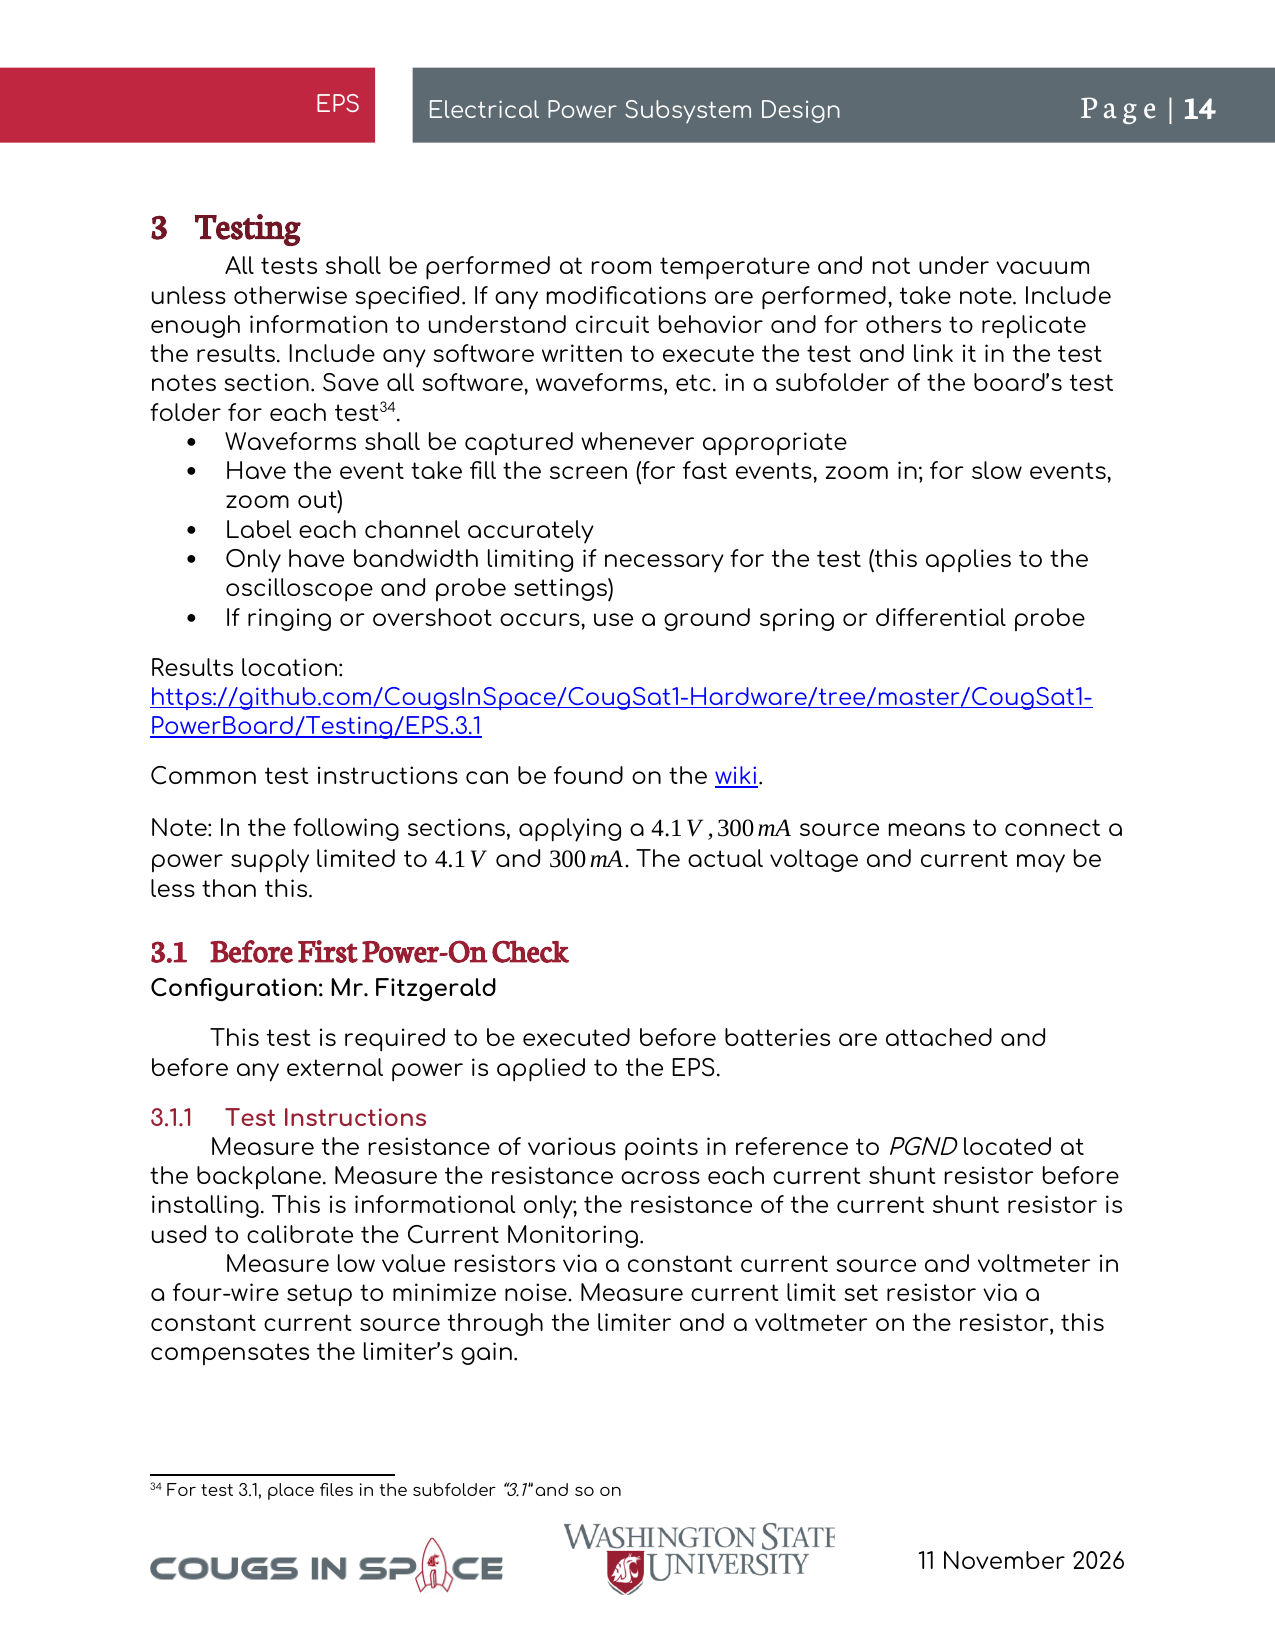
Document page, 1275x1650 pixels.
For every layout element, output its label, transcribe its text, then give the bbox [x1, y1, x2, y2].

list If ringing or overshoot occurs, use a ground spring or differential probe [187, 606, 1125, 631]
subtitle Testing [150, 200, 1125, 247]
list Only have bandwidth limiting if necessary for the test (this applies to the oscilloscope and probe settings) [187, 547, 1125, 602]
text Measure low value resistors via a constant current source and voltmeter in a four-wire setup to minimize noise. Measure current limit set resistor via a constant current source through the limiter and a voltmeter on the resistor, this compensates the limiter’s gain. [150, 1252, 1125, 1366]
list Label each channel accurately [187, 518, 1125, 543]
text Results location: https://github.com/CougsInSpace/CougSat1-Hardware/tree/master/CougSat1-PowerBoard/Testing/EPS.3.1 [150, 656, 1125, 740]
text Note: In the following sections, applying a source means to connect a power supply limited to and . The actual voltage and current may be less than this. [150, 815, 1125, 903]
text This test is required to be executed before batteries are attached and before any external power is applied to the EPS. [150, 1026, 1125, 1081]
subtitle Test Instructions [150, 1106, 1125, 1131]
text All tests shall be performed at room temperature and not under vacuum unless otherwise specified. If any modifications are performed, take note. Include enough information to understand circuit behavior and for others to replicate the results. Include any software written to execute the test and link it in the test notes section. Save all software, waveforms, etc. in a subfolder of the board’s test folder for each test. [150, 254, 1125, 426]
text Configuration: Mr. Fitzgerald [150, 976, 1125, 1001]
text Common test instructions can be found on the wiki. [150, 764, 1125, 790]
text Measure the resistance of various points in reference to PGND located at the backplane. Measure the resistance across each current shunt resistor before installing. This is informational only; the resistance of the current shunt resistor is used to calibrate the Current Monitoring. [150, 1135, 1125, 1248]
list Have the event take fill the screen (for fast events, zoom in; for slow events, zoom out) [187, 459, 1125, 514]
subtitle Before First Power-On Check [150, 927, 1125, 970]
list Waveforms shall be captured whenever appropriate [187, 430, 1125, 456]
picture [150, 1537, 503, 1594]
picture [562, 1522, 835, 1594]
